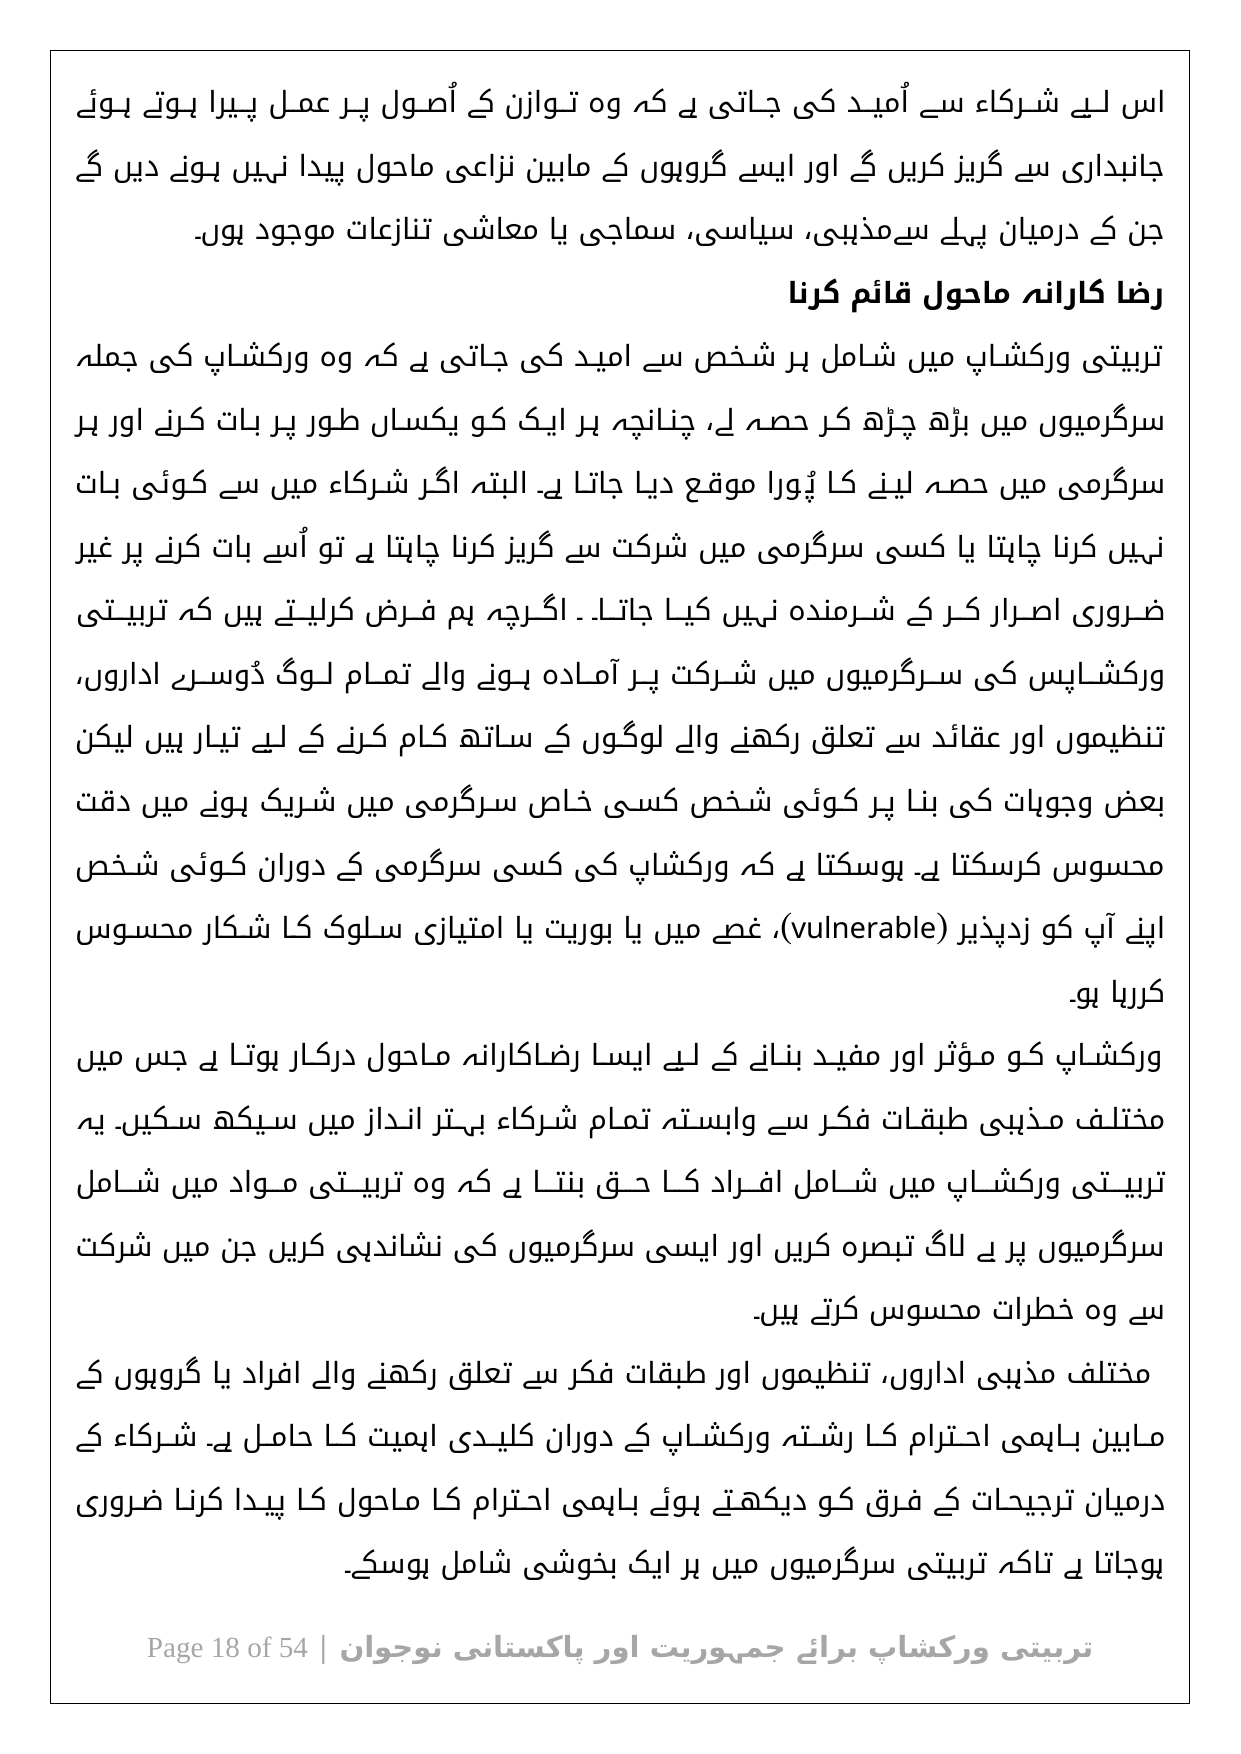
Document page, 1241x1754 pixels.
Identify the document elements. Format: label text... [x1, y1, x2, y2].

text ورکشاپ کو مؤثر اور مفید بنانے کے لیے ایسا رضاکارانہ ماحول درکار ہوتا ہے جس میں مختلف مذہبی طبقات فکر سے وابستہ تمام شرکاء بہتر انداز میں سیکھ سکیں۔ یہ تربیتی ورکشاپ میں شامل افراد کا حق بنتا ہے کہ وہ تربیتی مواد میں شامل سرگرمیوں پر بے لاگ تبصرہ کریں اور ایسی سرگرمیوں کی نشاندہی کریں جن میں شرکت سے وہ خطرات محسوس کرتے ہیں۔ [75, 1028, 1165, 1338]
text تربیتی ورکشاپ میں شامل ہر شخص سے امید کی جاتی ہے کہ وہ ورکشاپ کی جملہ سرگرمیوں میں بڑھ چڑھ کر حصہ لے، چنانچہ ہر ایک کو یکساں طور پر بات کرنے اور ہر سرگرمی میں حصہ لینے کا پُورا موقع دیا جاتا ہے۔ البتہ اگر شرکاء میں سے کوئی بات نہیں کرنا چاہتا یا کسی سرگرمی میں شرکت سے گریز کرنا چاہتا ہے تو اُسے بات کرنے پر غیر ضروری اصرار کر کے شرمندہ نہیں کیا جاتا۔ ۔ اگرچہ ہم فرض کرلیتے ہیں کہ تربیتی ورکشاپس کی سرگرمیوں میں شرکت پر آمادہ ہونے والے تمام لوگ دُوسرے اداروں، تنظیموں اور عقائد سے تعلق رکھنے والے لوگوں کے ساتھ کام کرنے کے لیے تیار ہیں لیکن بعض وجوہات کی بنا پر کوئی شخص کسی خاص سرگرمی میں شریک ہونے میں دقت محسوس کرسکتا ہے۔ ہوسکتا ہے کہ ورکشاپ کی کسی سرگرمی کے دوران کوئی شخص اپنے آپ کو زدپذیر (vulnerable)، غصے میں یا بوریت یا امتیازی سلوک کا شکار محسوس کررہا ہو۔ [75, 329, 1165, 1020]
text مختلف مذہبی اداروں، تنظیموں اور طبقات فکر سے تعلق رکھنے والے افراد یا گروہوں کے مابین باہمی احترام کا رشتہ ورکشاپ کے دوران کلیدی اہمیت کا حامل ہے۔ شرکاء کے درمیان ترجیحات کے فرق کو دیکھتے ہوئے باہمی احترام کا ماحول کا پیدا کرنا ضروری ہوجاتا ہے تاکہ تربیتی سرگرمیوں میں ہر ایک بخوشی شامل ہوسکے۔ [75, 1346, 1165, 1592]
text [75, 75, 1165, 257]
text رضا کارانہ ماحول قائم کرنا [75, 266, 1165, 321]
